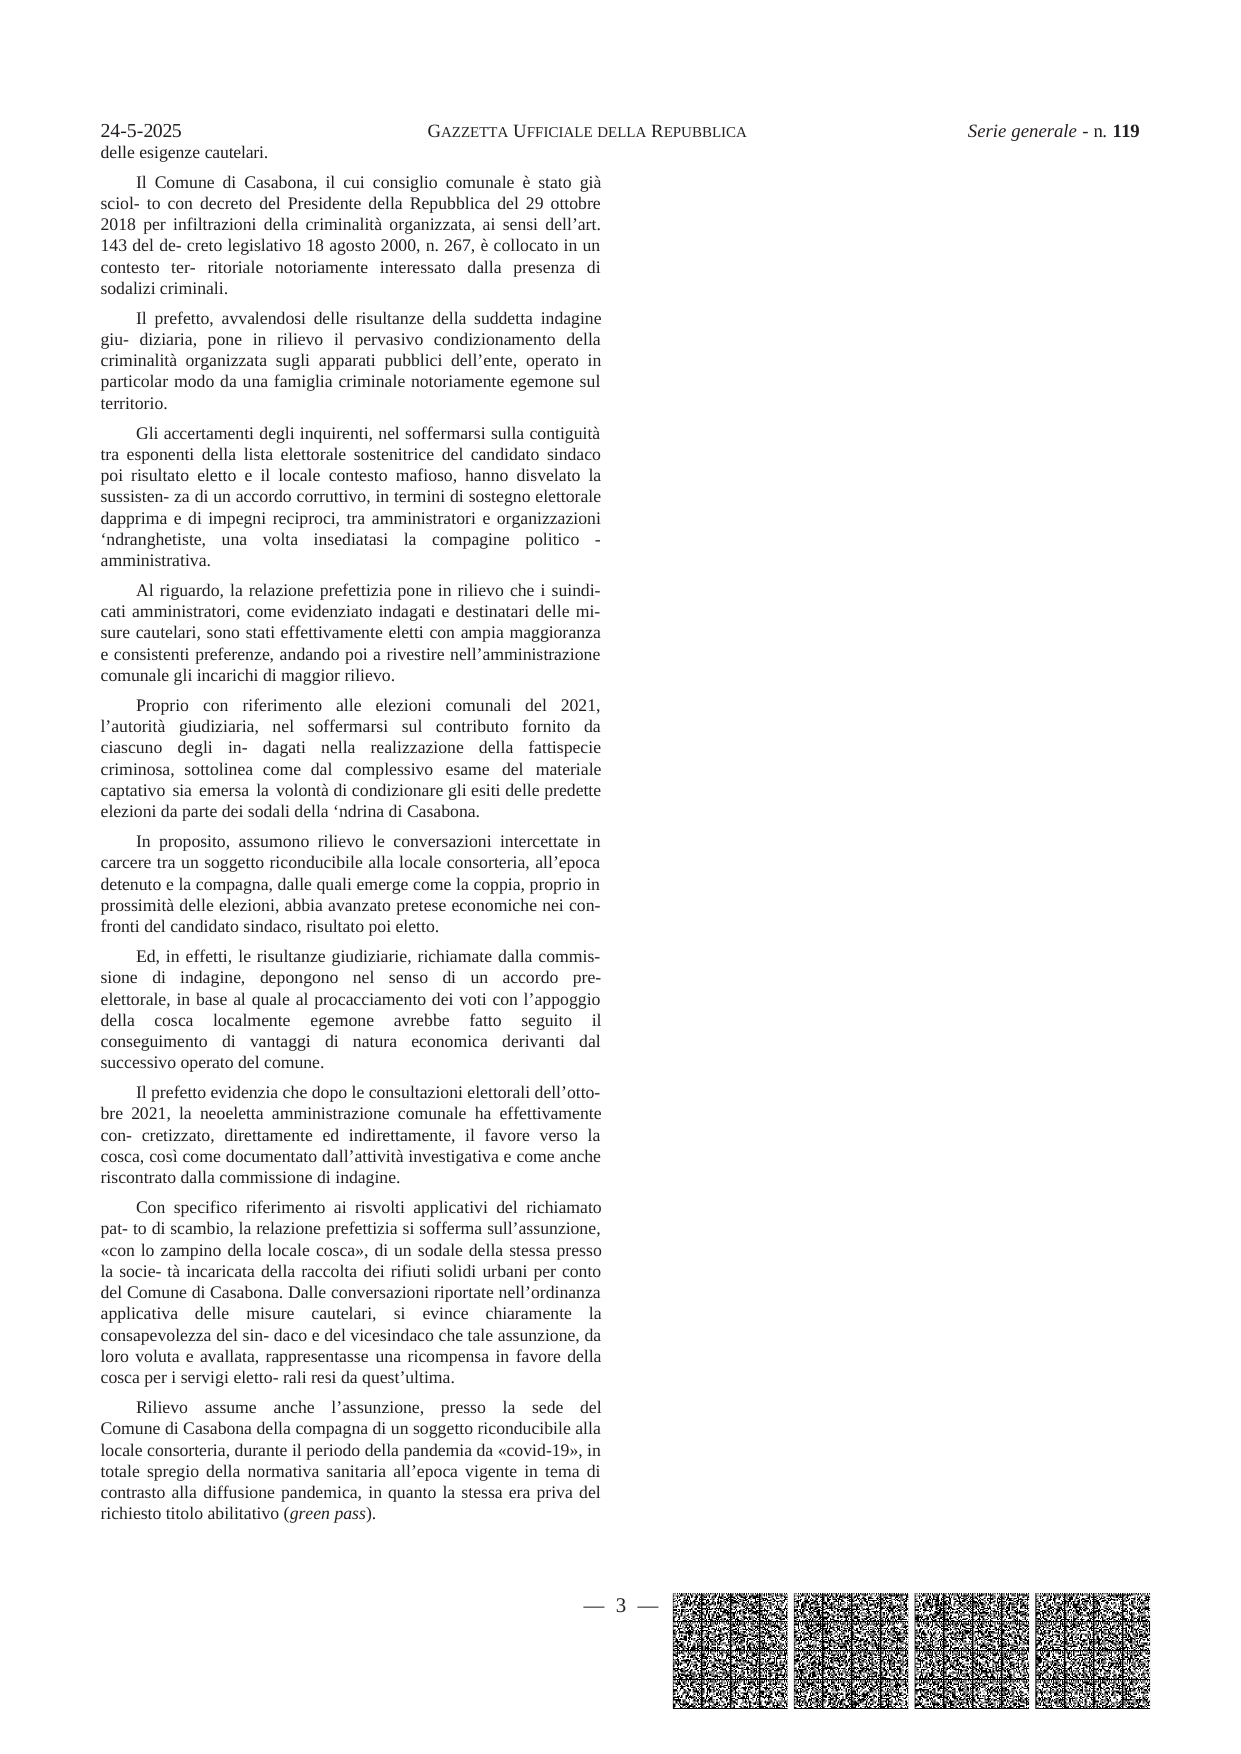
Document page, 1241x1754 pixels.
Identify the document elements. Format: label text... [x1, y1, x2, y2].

text delle esigenze cautelari. [100, 142, 612, 162]
text Il prefetto, avvalendosi delle risultanze della suddetta indagine giu- diziaria, pone in rilievo il pervasivo condizionamento della criminalità organizzata sugli apparati pubblici dell’ente, operato in particolar modo da una famiglia criminale notoriamente egemone sul territorio. [100, 308, 601, 413]
text Proprio con riferimento alle elezioni comunali del 2021, l’autorità giudiziaria, nel soffermarsi sul contributo fornito da ciascuno degli in- dagati nella realizzazione della fattispecie criminosa, sottolinea come dal complessivo esame del materiale captativo sia emersa la volontà di condizionare gli esiti delle predette elezioni da parte dei sodali della ‘ndrina di Casabona. [100, 695, 602, 821]
text Con specifico riferimento ai risvolti applicativi del richiamato pat- to di scambio, la relazione prefettizia si sofferma sull’assunzione, «con lo zampino della locale cosca», di un sodale della stessa presso la socie- tà incaricata della raccolta dei rifiuti solidi urbani per conto del Comune di Casabona. Dalle conversazioni riportate nell’ordinanza applicativa delle misure cautelari, si evince chiaramente la consapevolezza del sin- daco e del vicesindaco che tale assunzione, da loro voluta e avallata, rappresentasse una ricompensa in favore della cosca per i servigi eletto- rali resi da quest’ultima. [100, 1197, 602, 1387]
text Rilievo assume anche l’assunzione, presso la sede del Comune di Casabona della compagna di un soggetto riconducibile alla locale consorteria, durante il periodo della pandemia da «covid-19», in totale spregio della normativa sanitaria all’epoca vigente in tema di contrasto alla diffusione pandemica, in quanto la stessa era priva del richiesto titolo abilitativo (green pass). [100, 1397, 601, 1523]
text Il prefetto evidenzia che dopo le consultazioni elettorali dell’otto- bre 2021, la neoeletta amministrazione comunale ha effettivamente con- cretizzato, direttamente ed indirettamente, il favore verso la cosca, così come documentato dall’attività investigativa e come anche riscontrato dalla commissione di indagine. [100, 1082, 602, 1187]
picture [793, 1593, 909, 1709]
text Ed, in effetti, le risultanze giudiziarie, richiamate dalla commis- sione di indagine, depongono nel senso di un accordo pre-elettorale, in base al quale al procacciamento dei voti con l’appoggio della cosca localmente egemone avrebbe fatto seguito il conseguimento di vantaggi di natura economica derivanti dal successivo operato del comune. [100, 946, 601, 1072]
picture [1035, 1593, 1150, 1709]
text Al riguardo, la relazione prefettizia pone in rilievo che i suindi- cati amministratori, come evidenziato indagati e destinatari delle mi- sure cautelari, sono stati effettivamente eletti con ampia maggioranza e consistenti preferenze, andando poi a rivestire nell’amministrazione comunale gli incarichi di maggior rilievo. [100, 580, 601, 685]
text In proposito, assumono rilievo le conversazioni intercettate in carcere tra un soggetto riconducibile alla locale consorteria, all’epoca detenuto e la compagna, dalle quali emerge come la coppia, proprio in prossimità delle elezioni, abbia avanzato pretese economiche nei con- fronti del candidato sindaco, risultato poi eletto. [100, 831, 601, 936]
picture [672, 1593, 788, 1709]
text Il Comune di Casabona, il cui consiglio comunale è stato già sciol- to con decreto del Presidente della Repubblica del 29 ottobre 2018 per infiltrazioni della criminalità organizzata, ai sensi dell’art. 143 del de- creto legislativo 18 agosto 2000, n. 267, è collocato in un contesto ter- ritoriale notoriamente interessato dalla presenza di sodalizi criminali. [100, 171, 601, 298]
picture [914, 1593, 1030, 1709]
text Gli accertamenti degli inquirenti, nel soffermarsi sulla contiguità tra esponenti della lista elettorale sostenitrice del candidato sindaco poi risultato eletto e il locale contesto mafioso, hanno disvelato la sussisten- za di un accordo corruttivo, in termini di sostegno elettorale dapprima e di impegni reciproci, tra amministratori e organizzazioni ‘ndranghetiste, una volta insediatasi la compagine politico - amministrativa. [100, 422, 601, 570]
